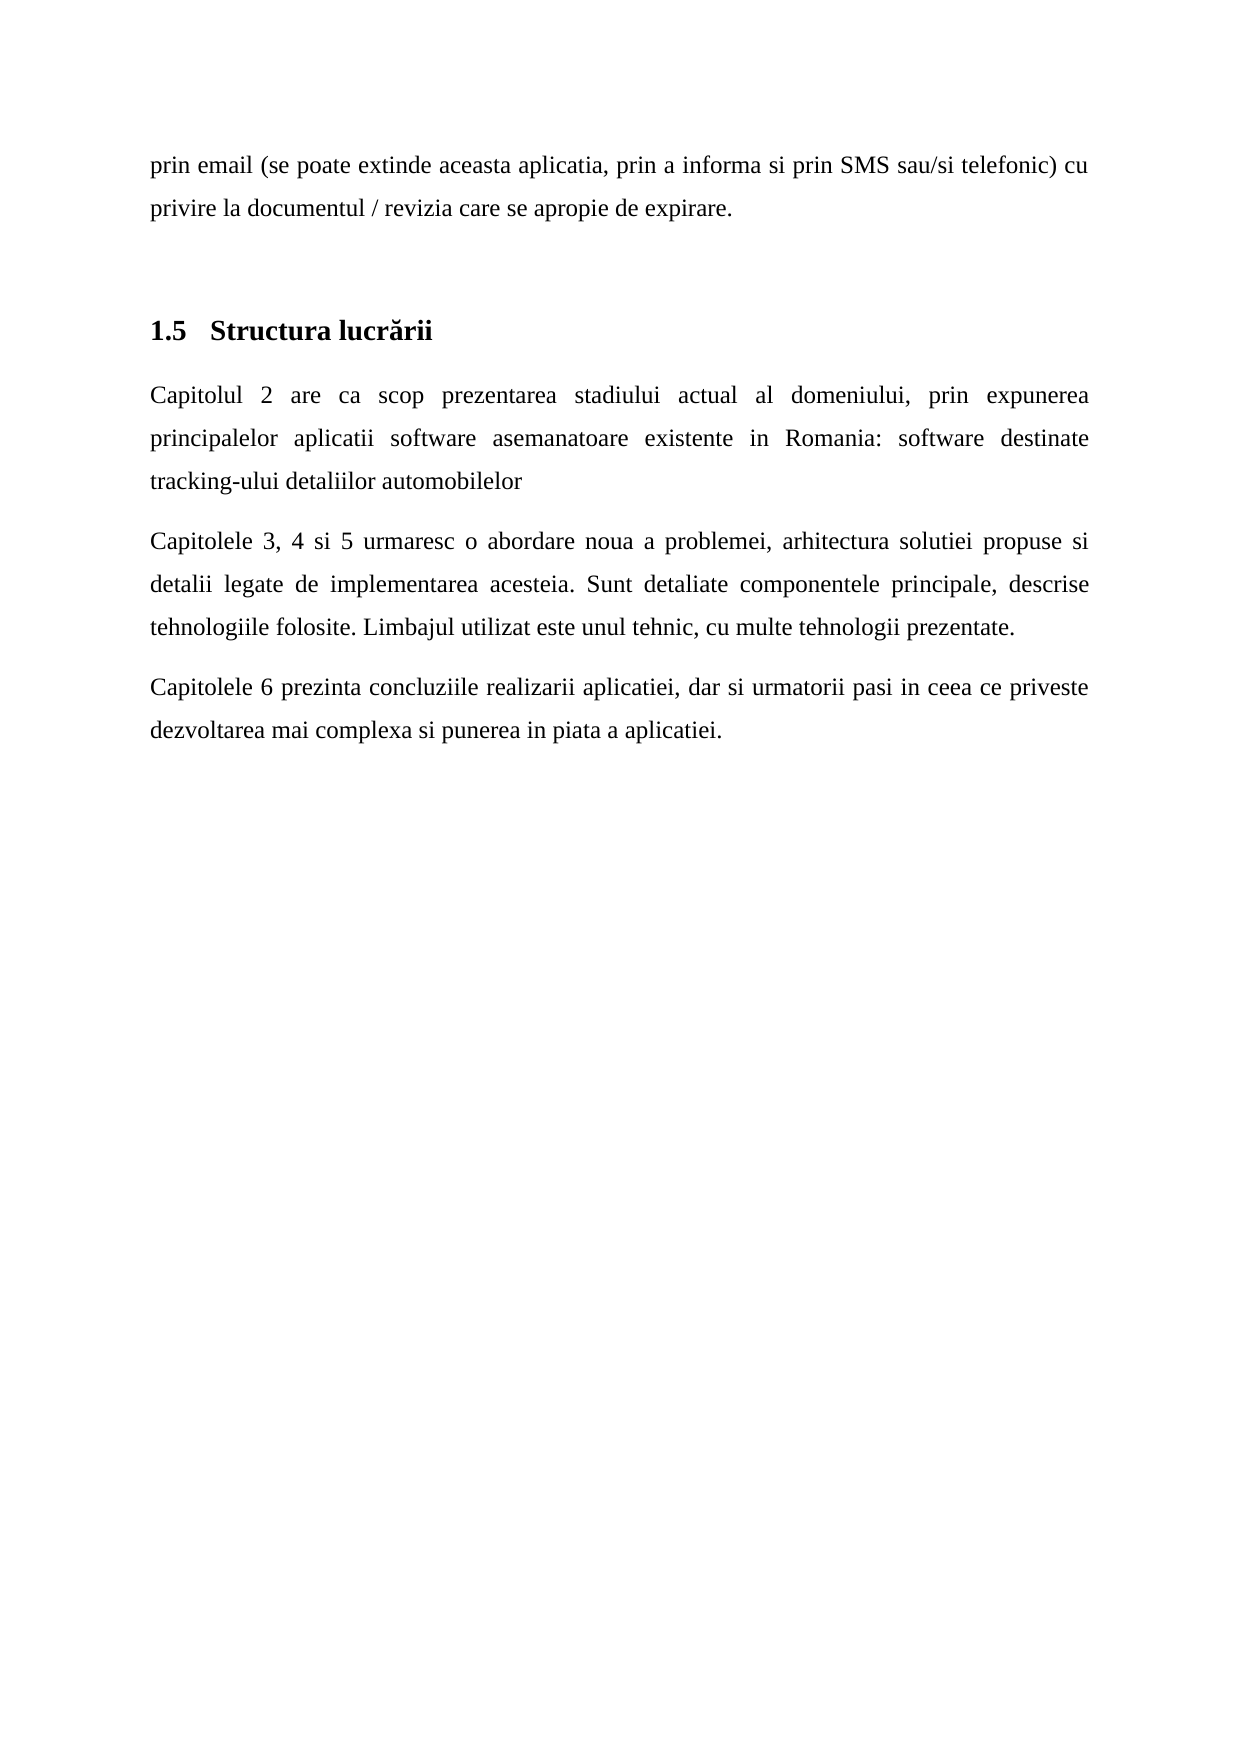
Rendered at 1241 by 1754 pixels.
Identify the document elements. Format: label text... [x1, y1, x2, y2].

text Capitolele 3, 4 si 5 urmaresc o abordare noua a problemei, arhitectura solutiei propuse si detalii legate de implementarea acesteia. Sunt detaliate componentele principale, descrise tehnologiile folosite. Limbajul utilizat este unul tehnic, cu multe tehnologii prezentate. [150, 526, 1090, 641]
subtitle Structura lucrării [150, 313, 1090, 346]
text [150, 150, 1090, 222]
text Capitolul 2 are ca scop prezentarea stadiului actual al domeniului, prin expunerea principalelor aplicatii software asemanatoare existente in Romania: software destinate tracking-ului detaliilor automobilelor [150, 380, 1090, 495]
text Capitolele 6 prezinta concluziile realizarii aplicatiei, dar si urmatorii pasi in ceea ce priveste dezvoltarea mai complexa si punerea in piata a aplicatiei. [150, 672, 1090, 744]
